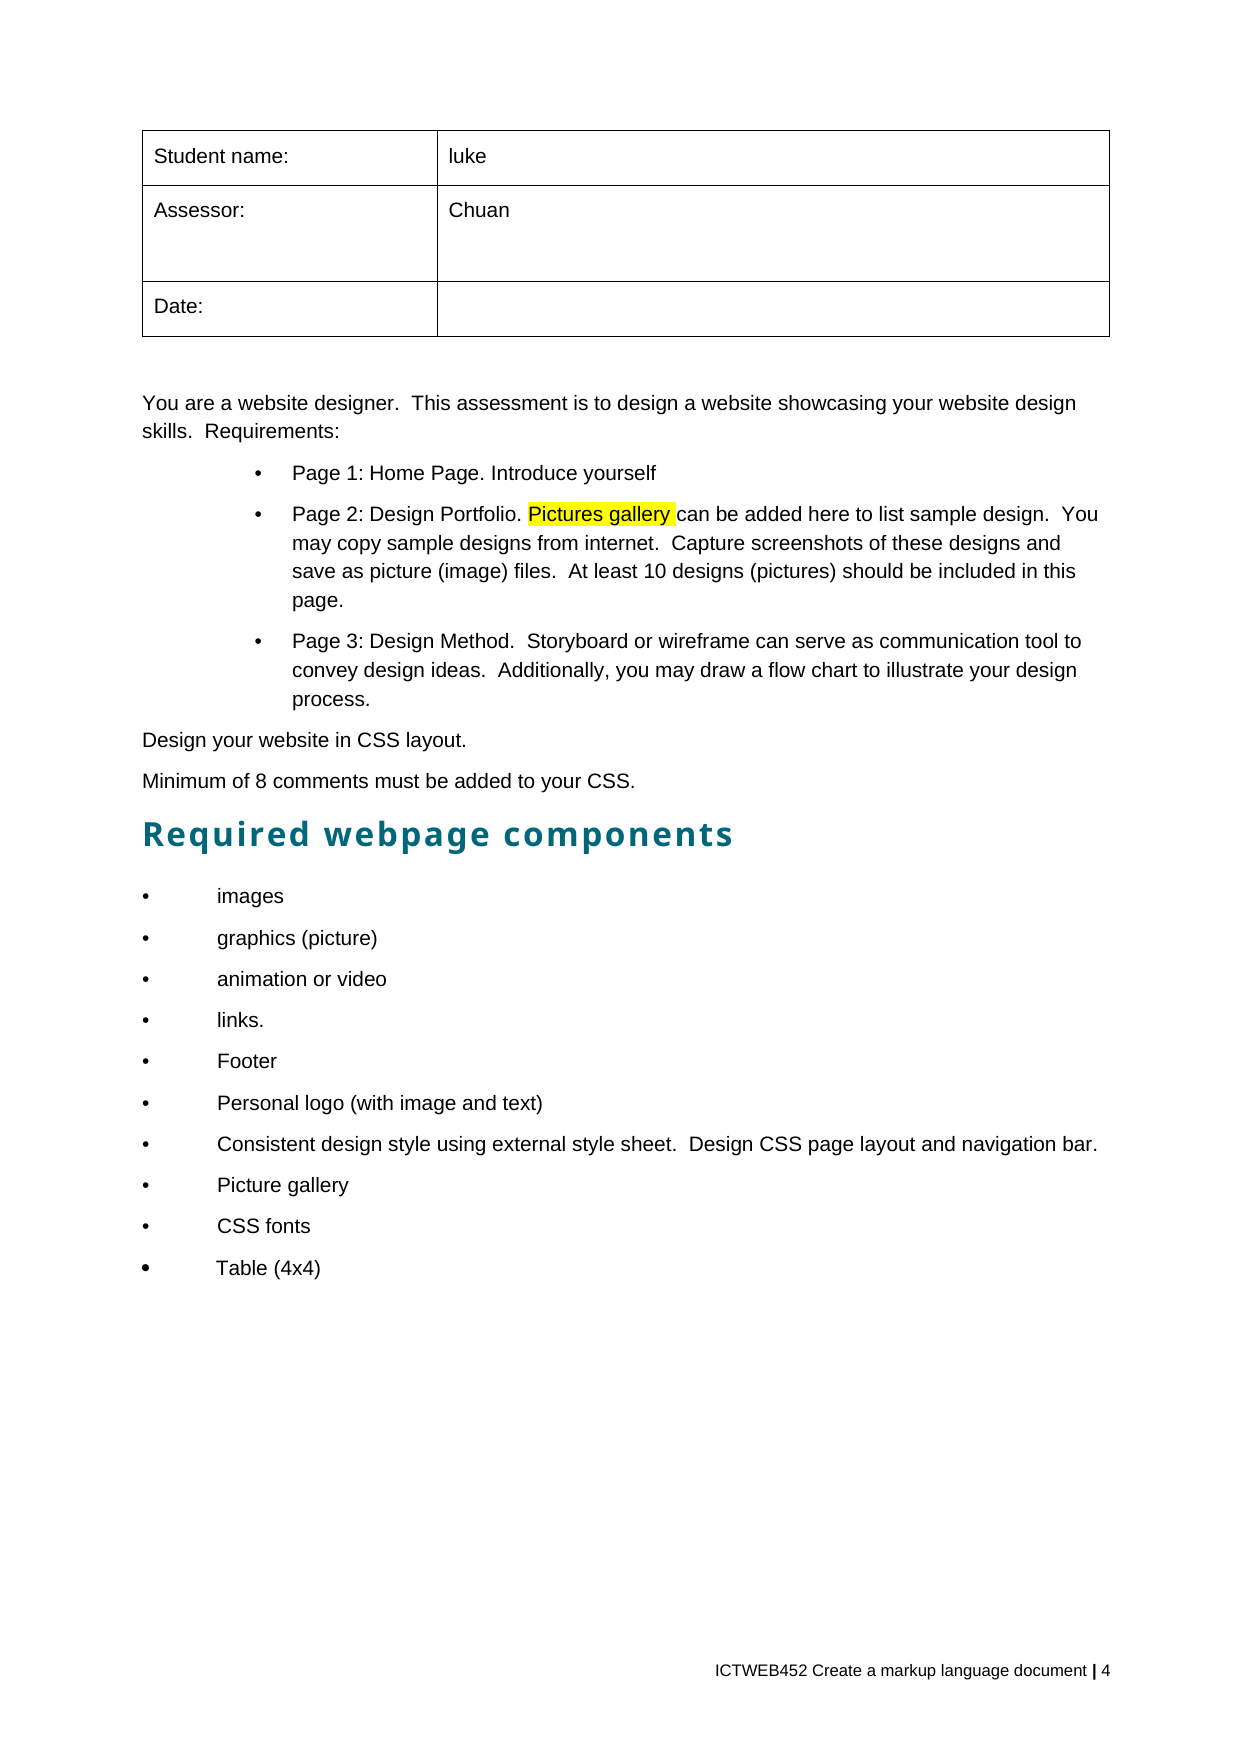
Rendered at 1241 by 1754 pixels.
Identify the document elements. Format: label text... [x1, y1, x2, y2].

subtitle Required webpage components [142, 810, 1110, 856]
text • CSS fonts [142, 1214, 1110, 1238]
text • links. [142, 1008, 1110, 1032]
table_cell Date: [143, 282, 437, 336]
text • Picture gallery [142, 1173, 1110, 1197]
list Table (4x4) [142, 1256, 1110, 1279]
table_header Student name: [143, 131, 437, 185]
text • Consistent design style using external style sheet. Design CSS page layout and navigation bar. [142, 1132, 1110, 1156]
list Page 1: Home Page. Introduce yourself [254, 460, 1110, 484]
text You are a website designer. This assessment is to design a website showcasing your website design skills. Requirements: [142, 390, 1110, 443]
text Design your website in CSS layout. [142, 728, 1110, 752]
table_cell Assessor: [143, 186, 437, 281]
text • Footer [142, 1049, 1110, 1073]
table_cell [438, 282, 1109, 336]
text • Personal logo (with image and text) [142, 1091, 1110, 1114]
text • animation or video [142, 967, 1110, 991]
table_header luke [438, 131, 1109, 185]
text • images [142, 884, 1110, 908]
list Page 2: Design Portfolio. Pictures gallery can be added here to list sample design. You may copy sample designs from internet. Capture screenshots of these designs and save as picture (image) files. At least 10 designs (pictures) should be included in this page. [254, 502, 1110, 612]
table_cell Chuan [438, 186, 1109, 281]
list Page 3: Design Method. Storyboard or wireframe can serve as communication tool to convey design ideas. Additionally, you may draw a flow chart to illustrate your design process. [254, 629, 1110, 711]
text Minimum of 8 comments must be added to your CSS. [142, 769, 1110, 793]
text • graphics (picture) [142, 926, 1110, 949]
